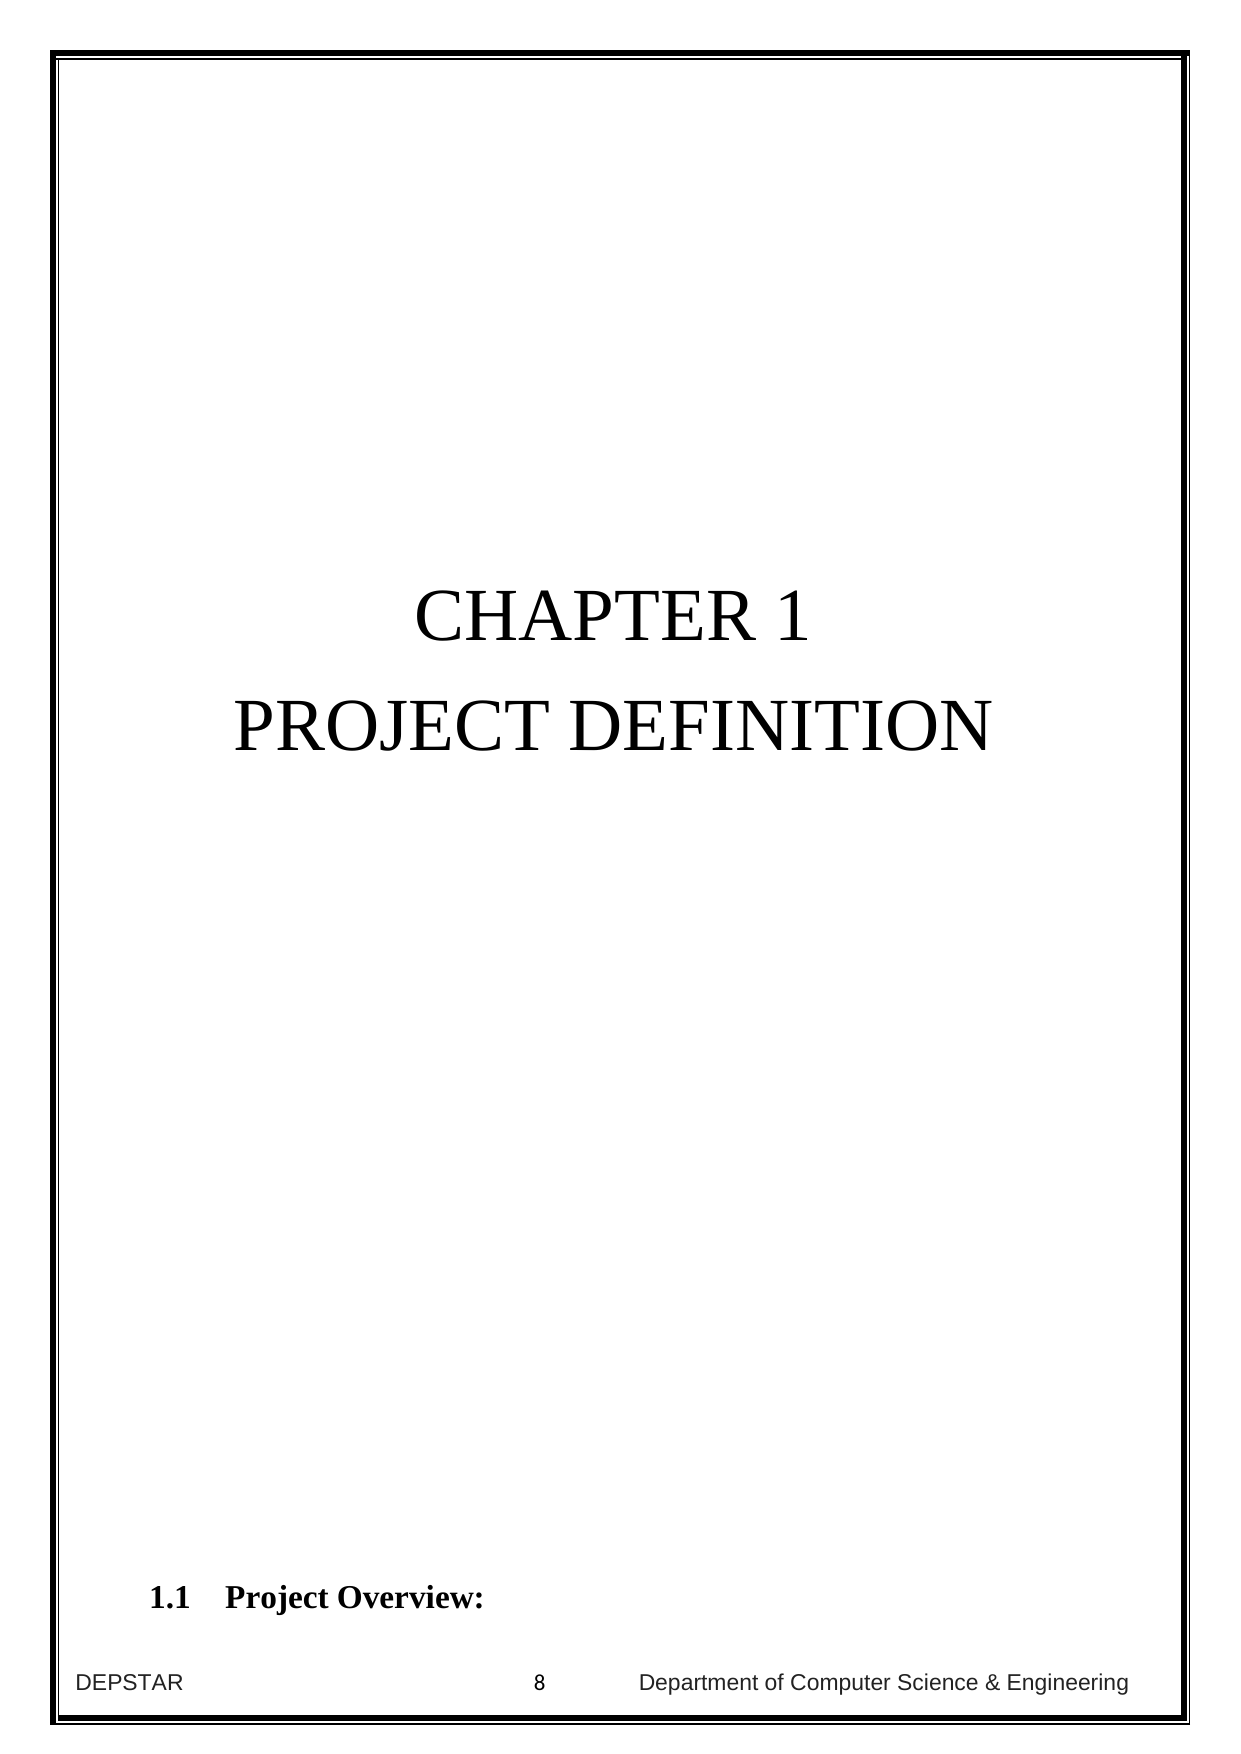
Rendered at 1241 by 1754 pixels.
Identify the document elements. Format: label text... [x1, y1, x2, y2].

text CHAPTER 1 [75, 570, 1152, 656]
text PROJECT DEFINITION [75, 680, 1152, 766]
list Project Overview: [149, 1578, 1094, 1616]
